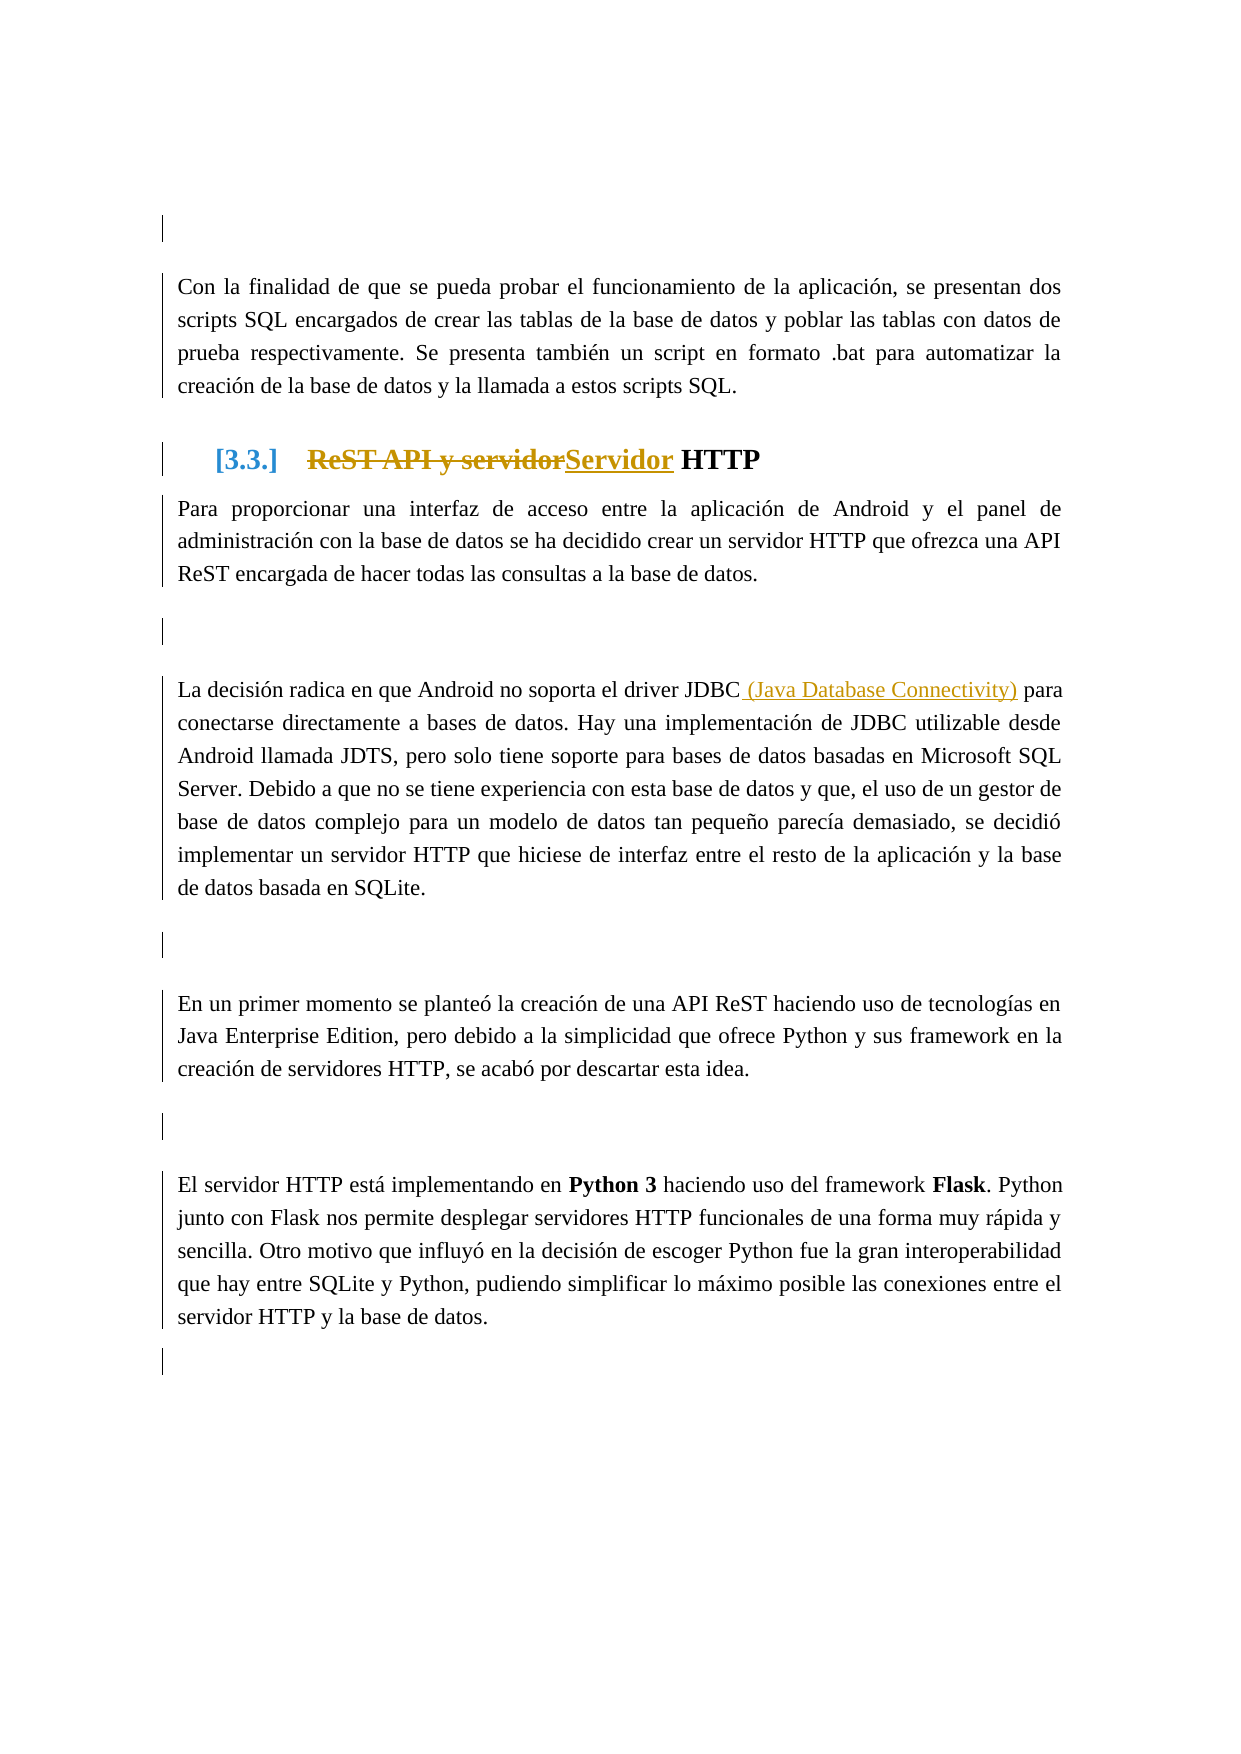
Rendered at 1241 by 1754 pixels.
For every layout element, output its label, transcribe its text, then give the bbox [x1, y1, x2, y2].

text La decisión radica en que Android no soporta el driver JDBC para conectarse directamente a bases de datos. Hay una implementación de JDBC utilizable desde Android llamada JDTS, pero solo tiene soporte para bases de datos basadas en Microsoft SQL Server. Debido a que no se tiene experiencia con esta base de datos y que, el uso de un gestor de base de datos complejo para un modelo de datos tan pequeño parecía demasiado, se decidió implementar un servidor HTTP que hiciese de interfaz entre el resto de la aplicación y la base de datos basada en SQLite. [177, 676, 1063, 900]
text En un primer momento se planteó la creación de una API ReST haciendo uso de tecnologías en Java Enterprise Edition, pero debido a la simplicidad que ofrece Python y sus framework en la creación de servidores HTTP, se acabó por descartar esta idea. [177, 989, 1063, 1082]
subtitle HTTP [215, 442, 1063, 476]
text Para proporcionar una interfaz de acceso entre la aplicación de Android y el panel de administración con la base de datos se ha decidido crear un servidor HTTP que ofrezca una API ReST encargada de hacer todas las consultas a la base de datos. [177, 494, 1063, 587]
text Con la finalidad de que se pueda probar el funcionamiento de la aplicación, se presentan dos scripts SQL encargados de crear las tablas de la base de datos y poblar las tablas con datos de prueba respectivamente. Se presenta también un script en formato .bat para automatizar la creación de la base de datos y la llamada a estos scripts SQL. [177, 273, 1063, 398]
text El servidor HTTP está implementando en Python 3 haciendo uso del framework Flask. Python junto con Flask nos permite desplegar servidores HTTP funcionales de una forma muy rápida y sencilla. Otro motivo que influyó en la decisión de escoger Python fue la gran interoperabilidad que hay entre SQLite y Python, pudiendo simplificar lo máximo posible las conexiones entre el servidor HTTP y la base de datos. [177, 1171, 1063, 1329]
